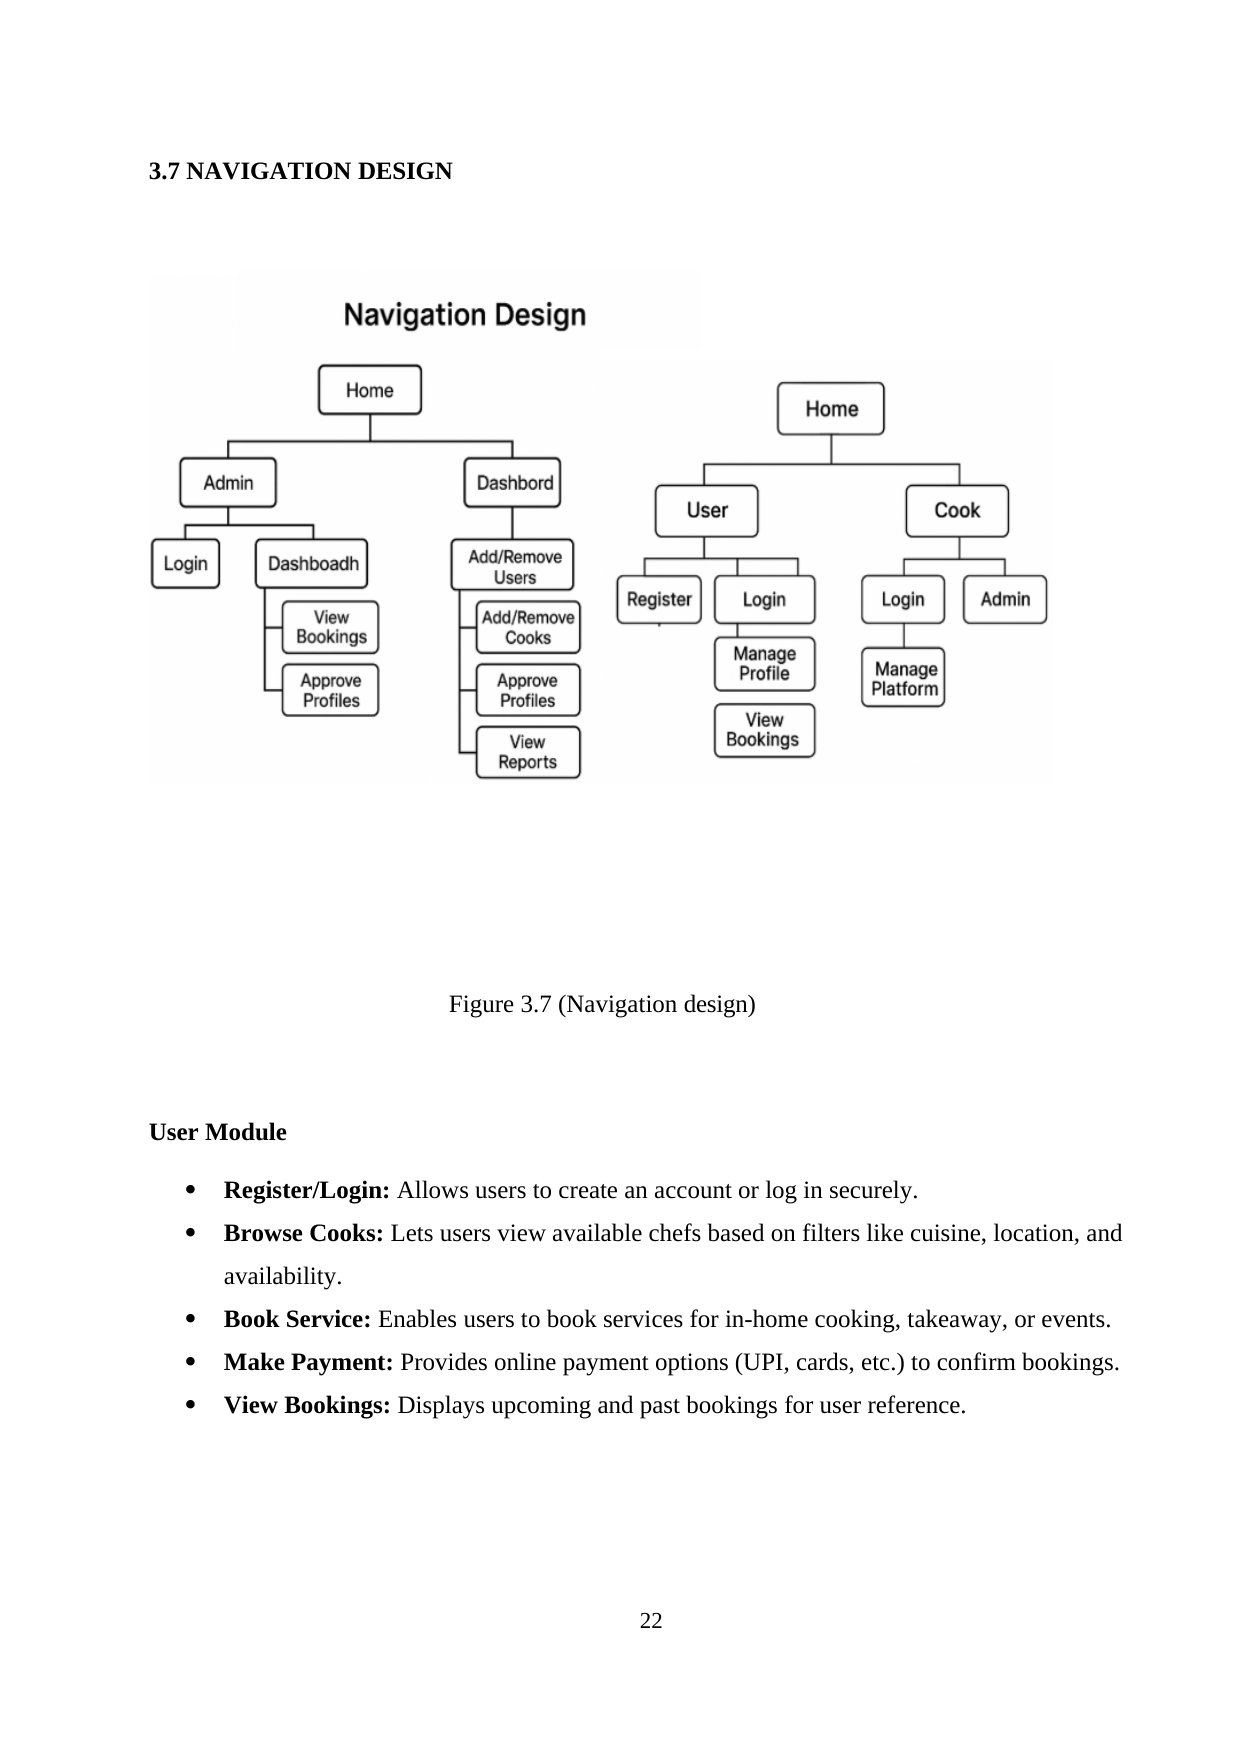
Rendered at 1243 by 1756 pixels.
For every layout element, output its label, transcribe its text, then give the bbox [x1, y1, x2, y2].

list Register/Login: Allows users to create an account or log in securely. [186, 1175, 1228, 1203]
list Browse Cooks: Lets users view available chefs based on filters like cuisine, location, and availability. [186, 1218, 1228, 1290]
list Book Service: Enables users to book services for in-home cooking, takeaway, or events. [186, 1304, 1228, 1333]
picture [148, 208, 1055, 841]
list View Bookings: Displays upcoming and past bookings for user reference. [186, 1390, 1228, 1419]
text User Module [149, 1117, 1228, 1146]
text Figure 3.7 (Navigation design) [449, 989, 1228, 1018]
list Make Payment: Provides online payment options (UPI, cards, etc.) to confirm bookings. [186, 1347, 1228, 1376]
text 3.7 NAVIGATION DESIGN [149, 156, 1228, 185]
